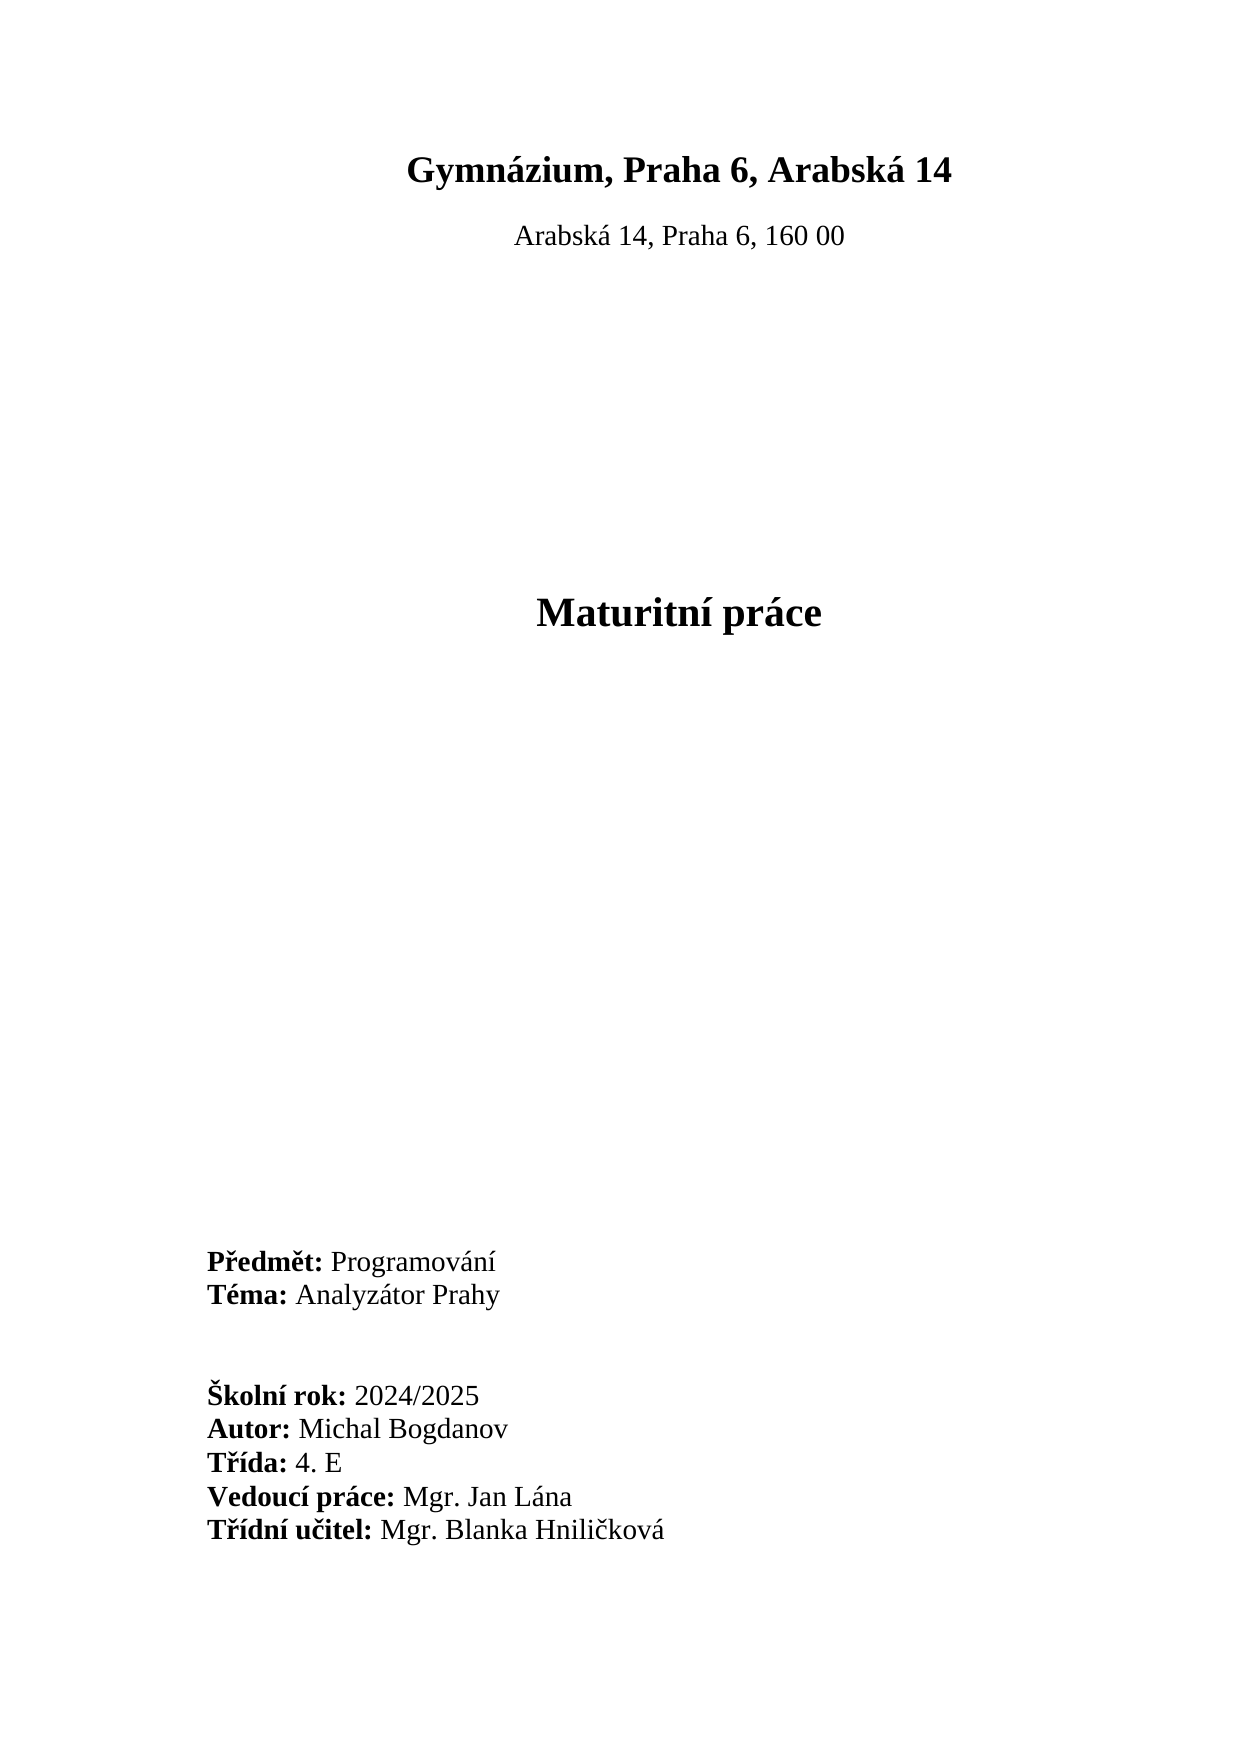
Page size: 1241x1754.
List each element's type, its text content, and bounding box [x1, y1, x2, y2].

text Téma: Analyzátor Prahy [207, 1277, 1152, 1311]
text Třídní učitel: Mgr. Blanka Hniličková [207, 1512, 1152, 1546]
text Předmět: Programování [207, 1244, 1152, 1277]
text Autor: Michal Bogdanov [207, 1412, 1152, 1445]
text Třída: 4. E [207, 1445, 1152, 1479]
text Maturitní práce [207, 587, 1152, 635]
text Školní rok: 2024/2025 [207, 1378, 1152, 1412]
text Gymnázium, Praha 6, Arabská 14 [207, 148, 1152, 191]
text Arabská 14, Praha 6, 160 00 [207, 218, 1152, 252]
text Vedoucí práce: Mgr. Jan Lána [207, 1479, 1152, 1512]
